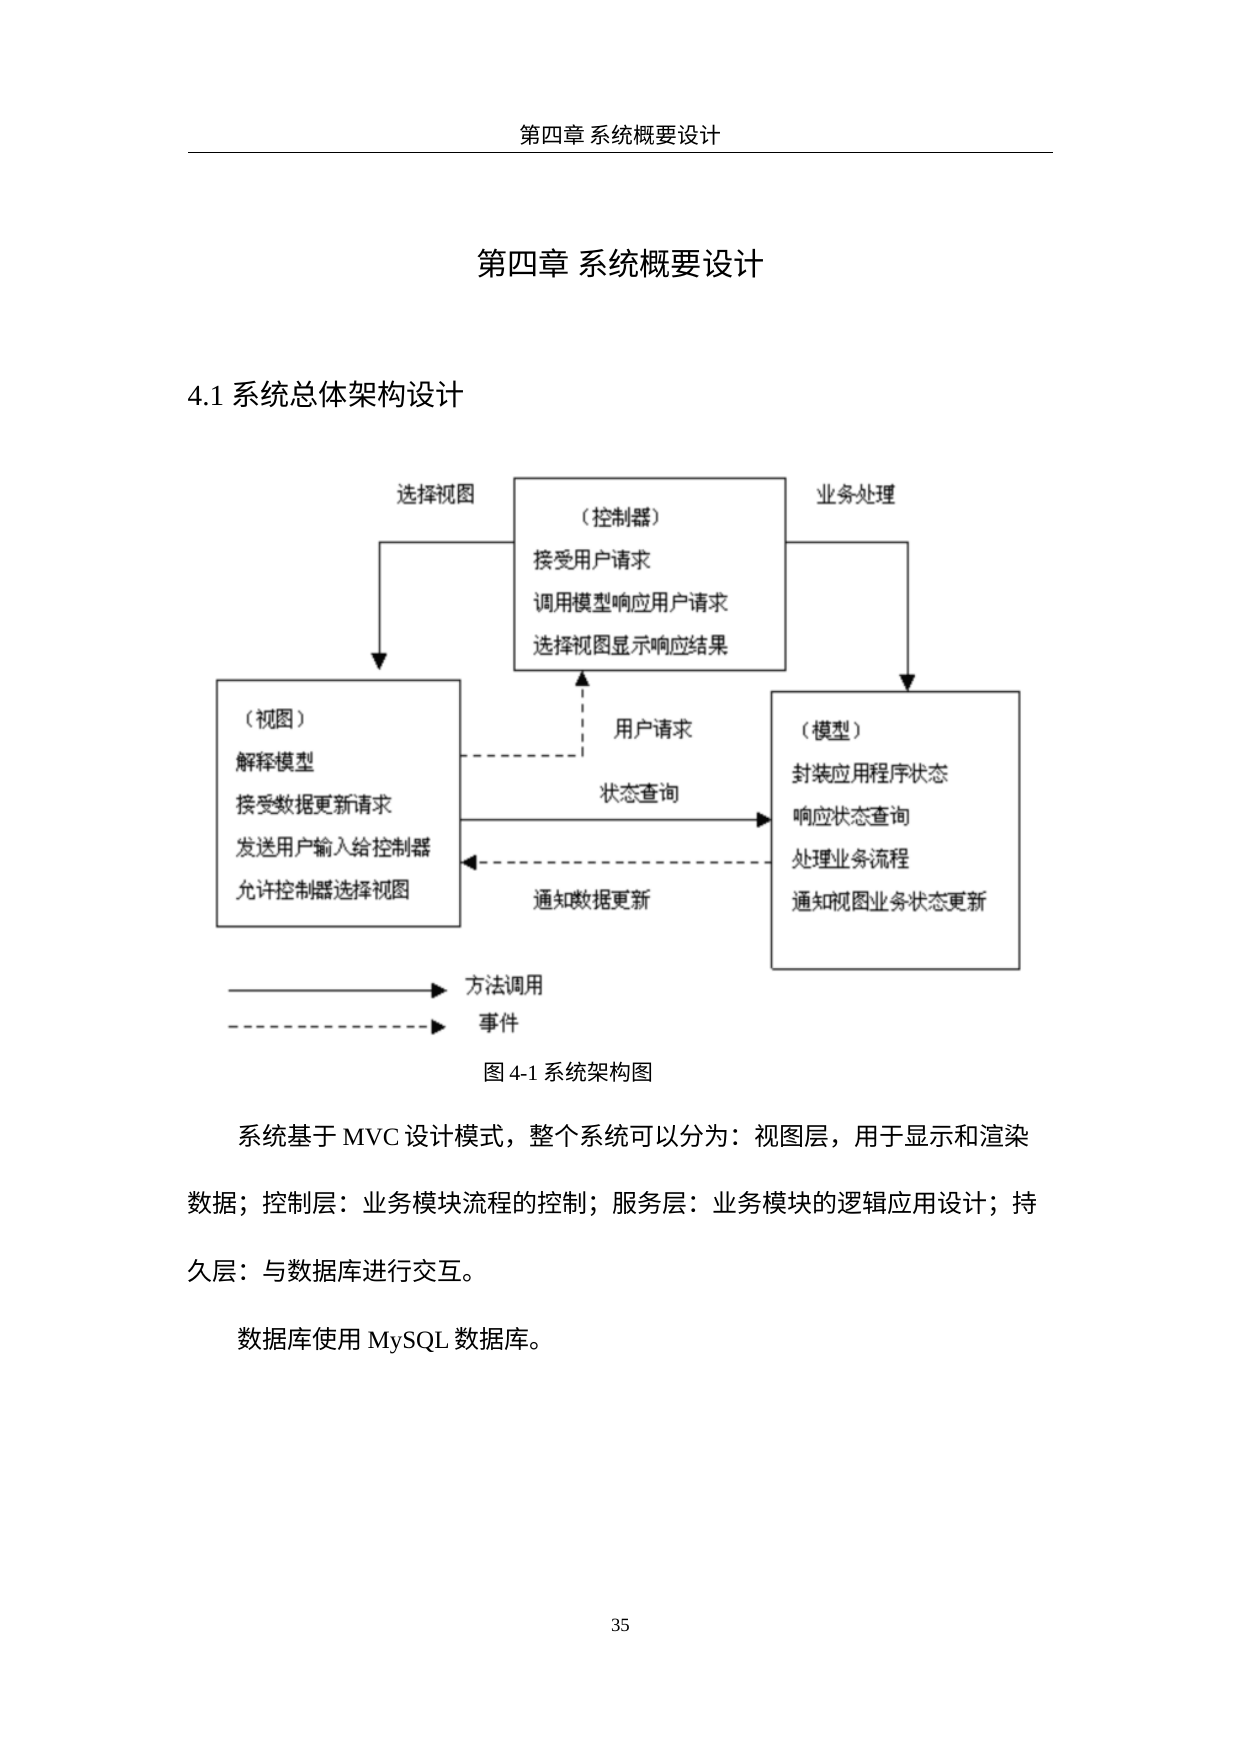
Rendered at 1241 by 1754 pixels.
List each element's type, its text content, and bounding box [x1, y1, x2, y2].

text 数据库使用MySQL数据库。 [187, 1304, 1053, 1372]
subtitle 4.1 系统总体架构设计 [187, 358, 1053, 426]
text 系统基于MVC设计模式，整个系统可以分为：视图层，用于显示和渲染数据；控制层：业务模块流程的控制；服务层：业务模块的逻辑应用设计；持久层：与数据库进行交互。 [187, 1100, 1053, 1304]
subtitle 第四章 系统概要设计 [187, 228, 1053, 296]
text 图4-1 系统架构图 [187, 1054, 1053, 1088]
picture [187, 463, 1053, 1041]
